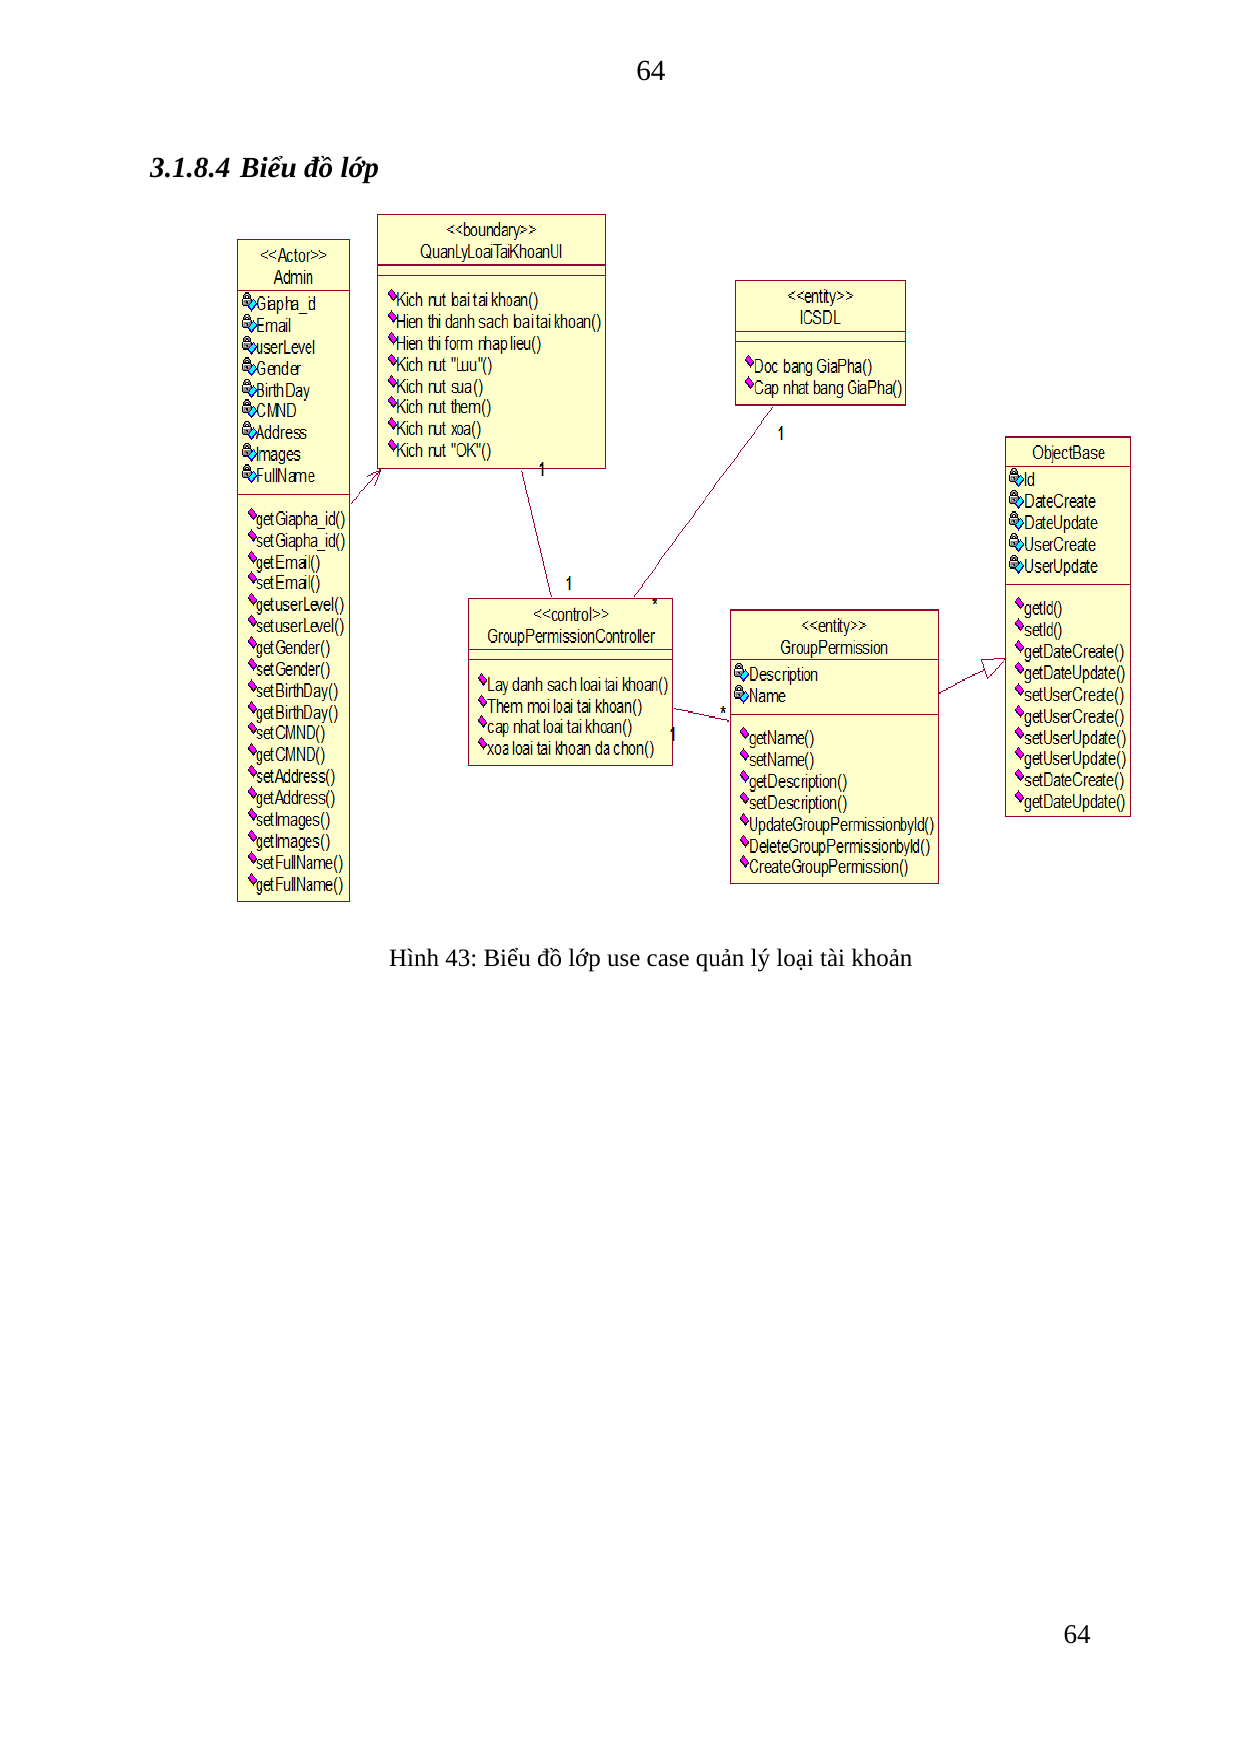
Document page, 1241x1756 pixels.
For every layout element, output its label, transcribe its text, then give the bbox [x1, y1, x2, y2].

picture [211, 200, 1152, 927]
text Hình 43: Biểu đồ lớp use case quản lý loại tài khoản [179, 943, 1090, 972]
subtitle Biểu đồ lớp [150, 150, 1090, 183]
